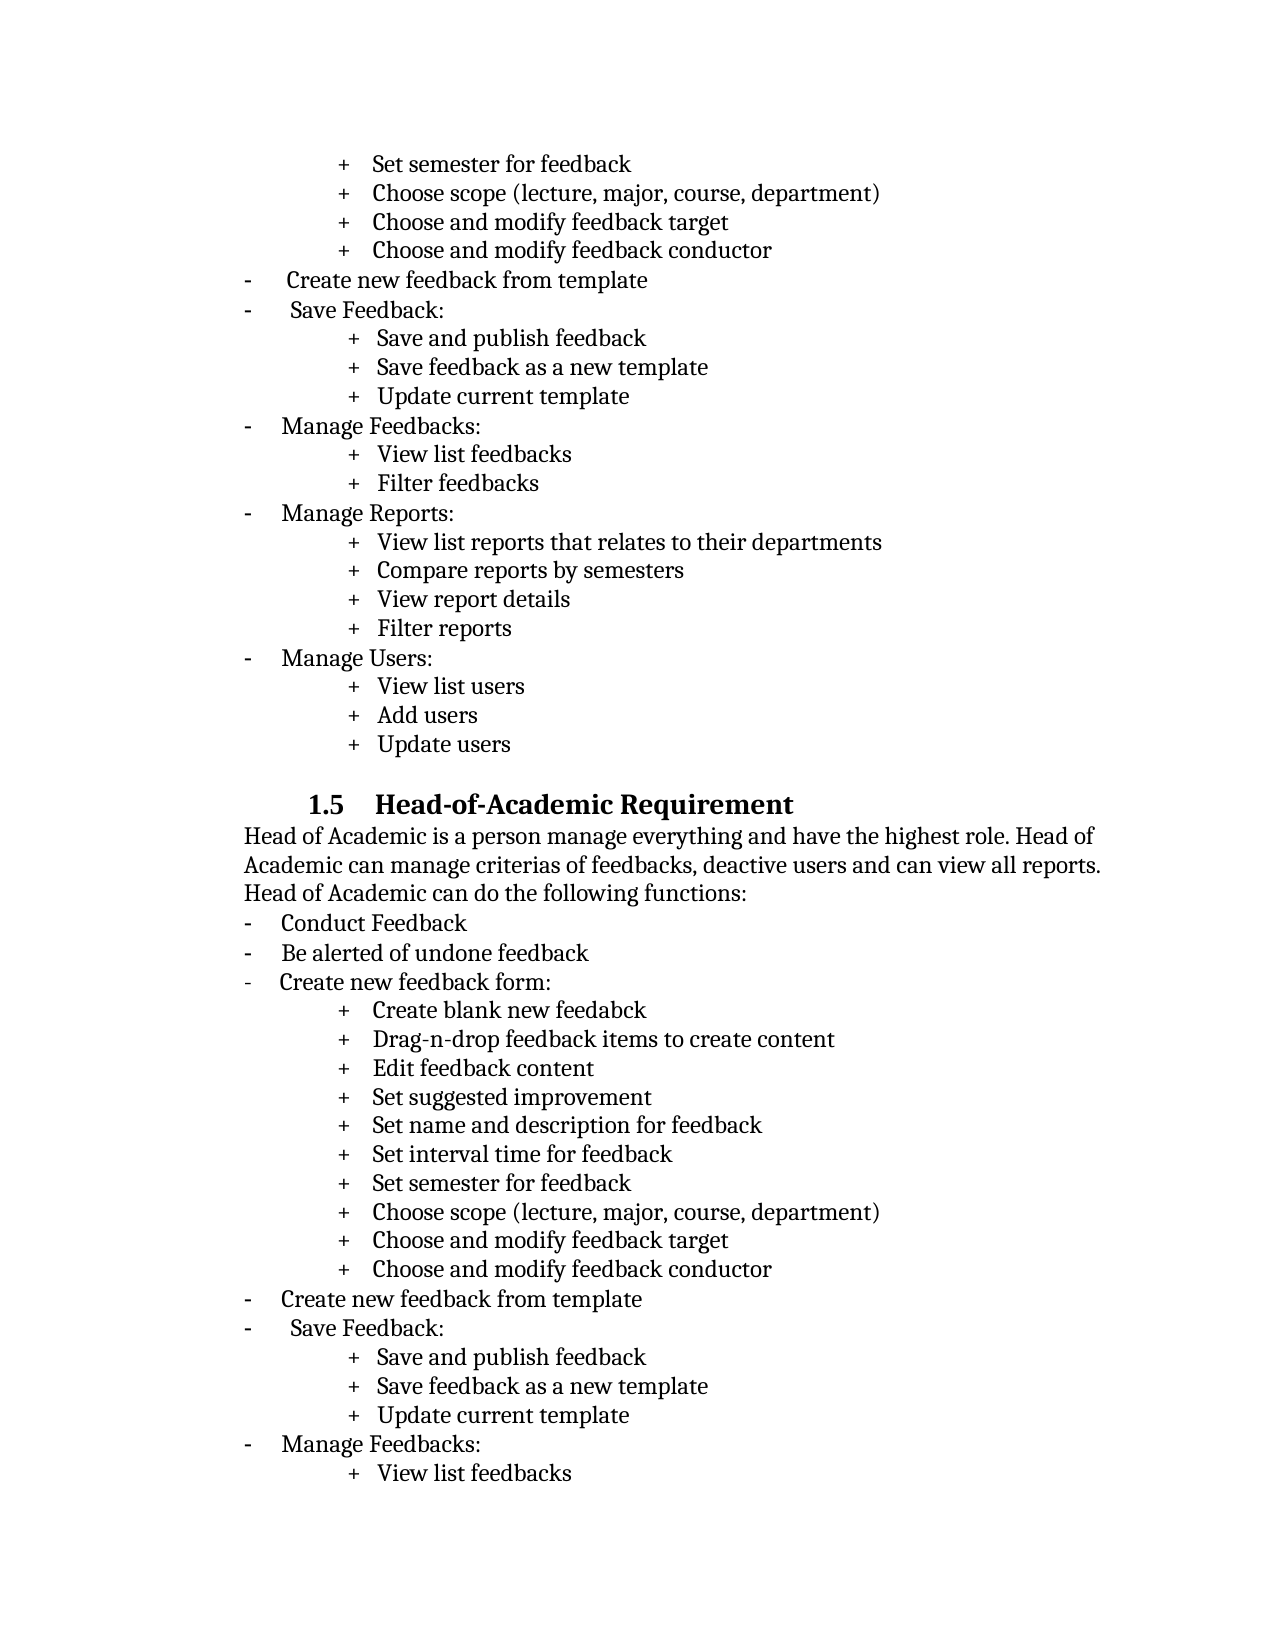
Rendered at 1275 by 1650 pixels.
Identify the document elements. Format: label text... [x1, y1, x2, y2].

list + Add users [347, 701, 1091, 730]
list + Update current template [347, 382, 1125, 411]
text + Edit feedback content [309, 1054, 1125, 1082]
list + Save feedback as a new template [347, 353, 1125, 382]
text + Choose and modify feedback conductor [309, 236, 1125, 265]
text - Create new feedback form: [150, 967, 1125, 996]
list Conduct Feedback [244, 908, 1091, 938]
list Manage Feedbacks: [244, 1429, 1091, 1459]
text + Create blank new feedabck [309, 996, 1125, 1025]
list Save Feedback: [244, 1313, 1125, 1343]
text + Choose scope (lecture, major, course, department) [309, 179, 1125, 207]
text + Choose scope (lecture, major, course, department) [309, 1197, 1125, 1226]
list + Filter reports [347, 614, 1091, 642]
text + Set semester for feedback [309, 150, 1125, 179]
list + View list reports that relates to their departments [347, 527, 1091, 556]
text + Choose and modify feedback target [309, 1226, 1125, 1255]
text + Choose and modify feedback target [309, 207, 1125, 236]
text + Set interval time for feedback [309, 1140, 1125, 1169]
list + Compare reports by semesters [347, 556, 1091, 585]
list Be alerted of undone feedback [244, 938, 1125, 967]
list Save Feedback: [244, 295, 1125, 324]
list + Save and publish feedback [347, 1343, 1125, 1372]
text + Set suggested improvement [309, 1082, 1125, 1111]
list + View report details [347, 585, 1091, 614]
list + View list feedbacks [347, 440, 1091, 469]
list Manage Reports: [244, 498, 1091, 527]
list + Save and publish feedback [347, 324, 1125, 353]
list Create new feedback from template [244, 1284, 1125, 1313]
list + Save feedback as a new template [347, 1372, 1125, 1401]
text + Drag-n-drop feedback items to create content [309, 1025, 1125, 1054]
list Create new feedback from template [244, 265, 1125, 295]
text + Set name and description for feedback [309, 1111, 1125, 1140]
list + View list feedbacks [347, 1459, 1091, 1488]
list Head of Academic is a person manage everything and have the highest role. Head of Academic can manage criterias of feedbacks, deactive users and can view all reports. Head of Academic can do the following functions: [244, 822, 1125, 908]
list + View list users [347, 672, 1091, 701]
text + Choose and modify feedback conductor [309, 1255, 1125, 1284]
list Head-of-Academic Requirement [280, 787, 1125, 822]
list Manage Feedbacks: [244, 411, 1091, 440]
list + Filter feedbacks [347, 469, 1091, 498]
list + Update current template [347, 1401, 1125, 1429]
list + Update users [347, 730, 1091, 758]
text + Set semester for feedback [309, 1169, 1125, 1197]
list Manage Users: [244, 642, 1091, 672]
